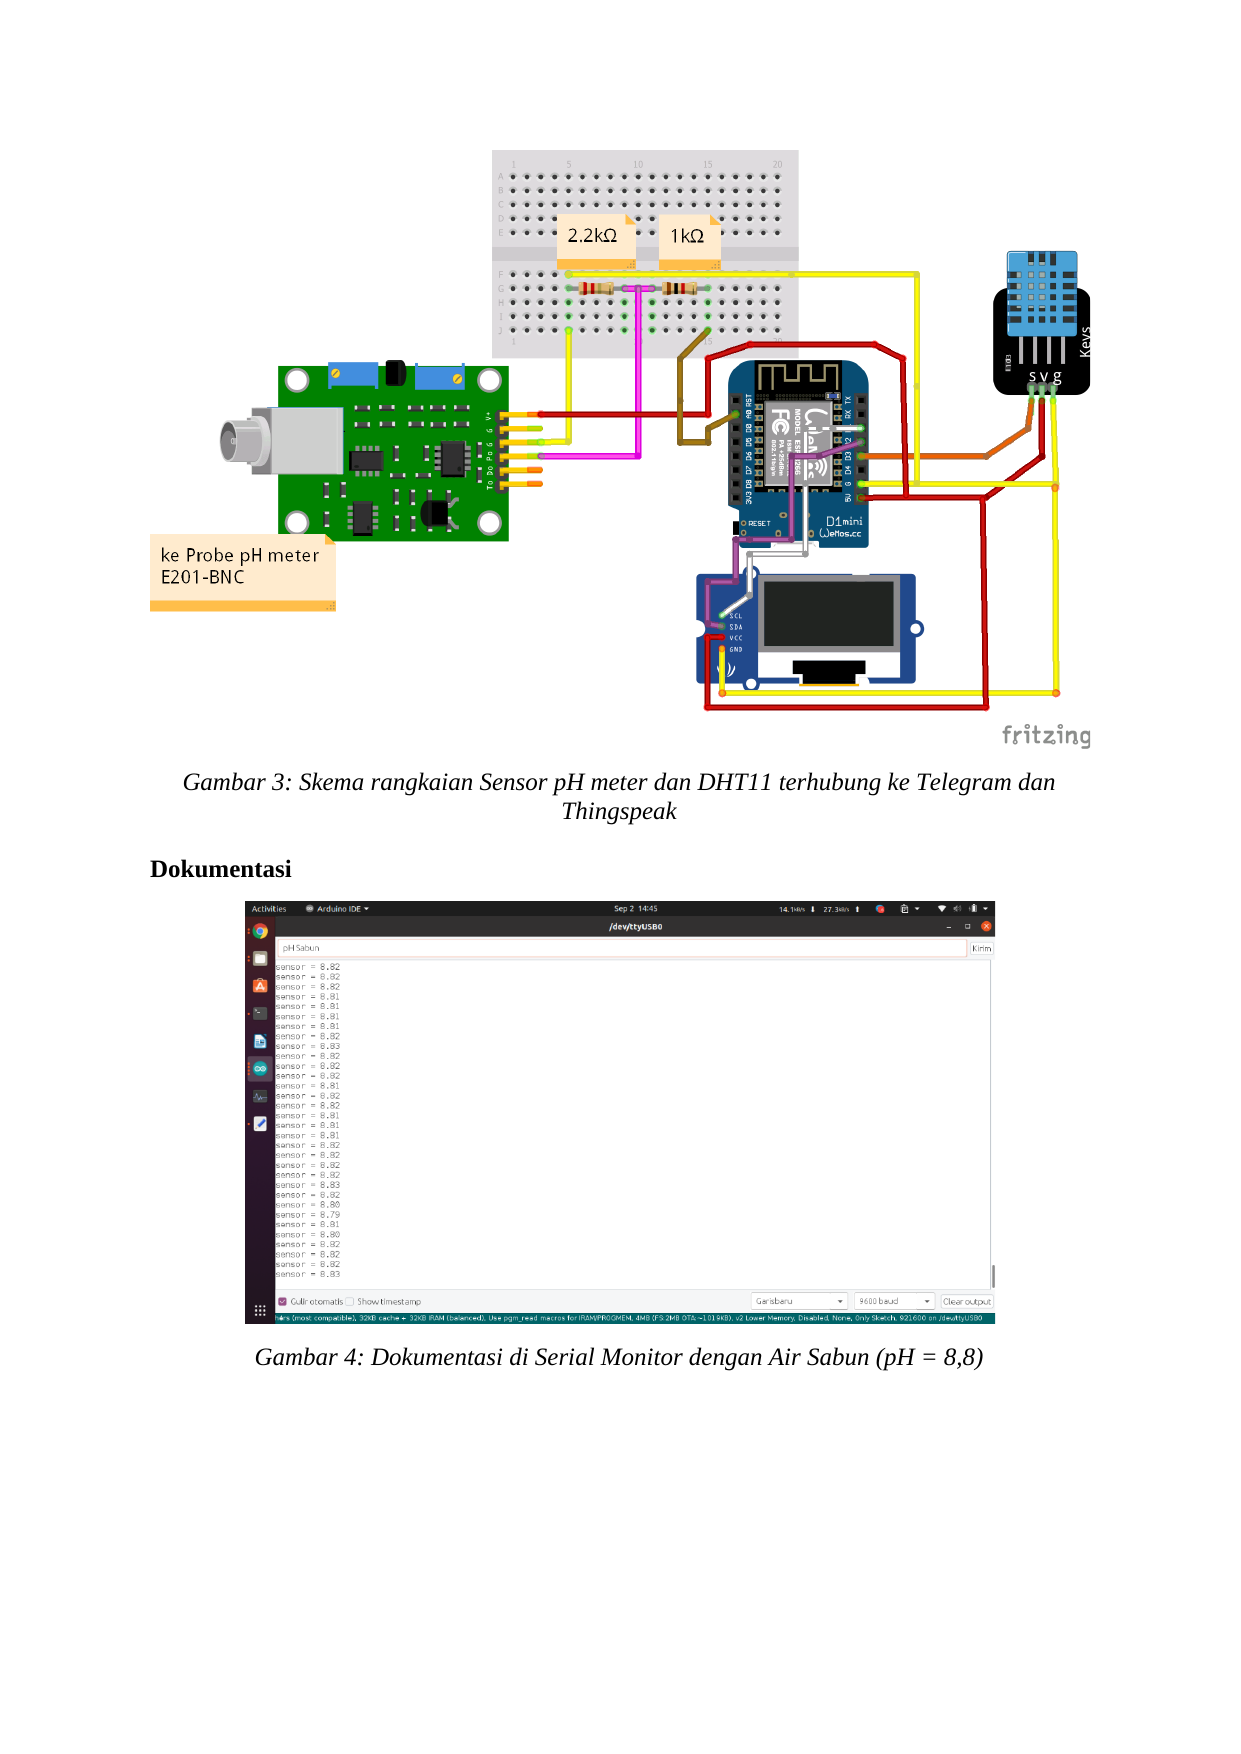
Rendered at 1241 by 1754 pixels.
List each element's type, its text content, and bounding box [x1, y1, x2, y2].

text Gambar 3: Skema rangkaian Sensor pH meter dan DHT11 terhubung ke Telegram dan Thingspeak [150, 767, 1090, 825]
picture [245, 901, 995, 1324]
text Dokumentasi [150, 854, 1090, 882]
text Gambar 4: Dokumentasi di Serial Monitor dengan Air Sabun (pH = 8,8) [150, 1342, 1090, 1371]
picture [150, 150, 1091, 749]
